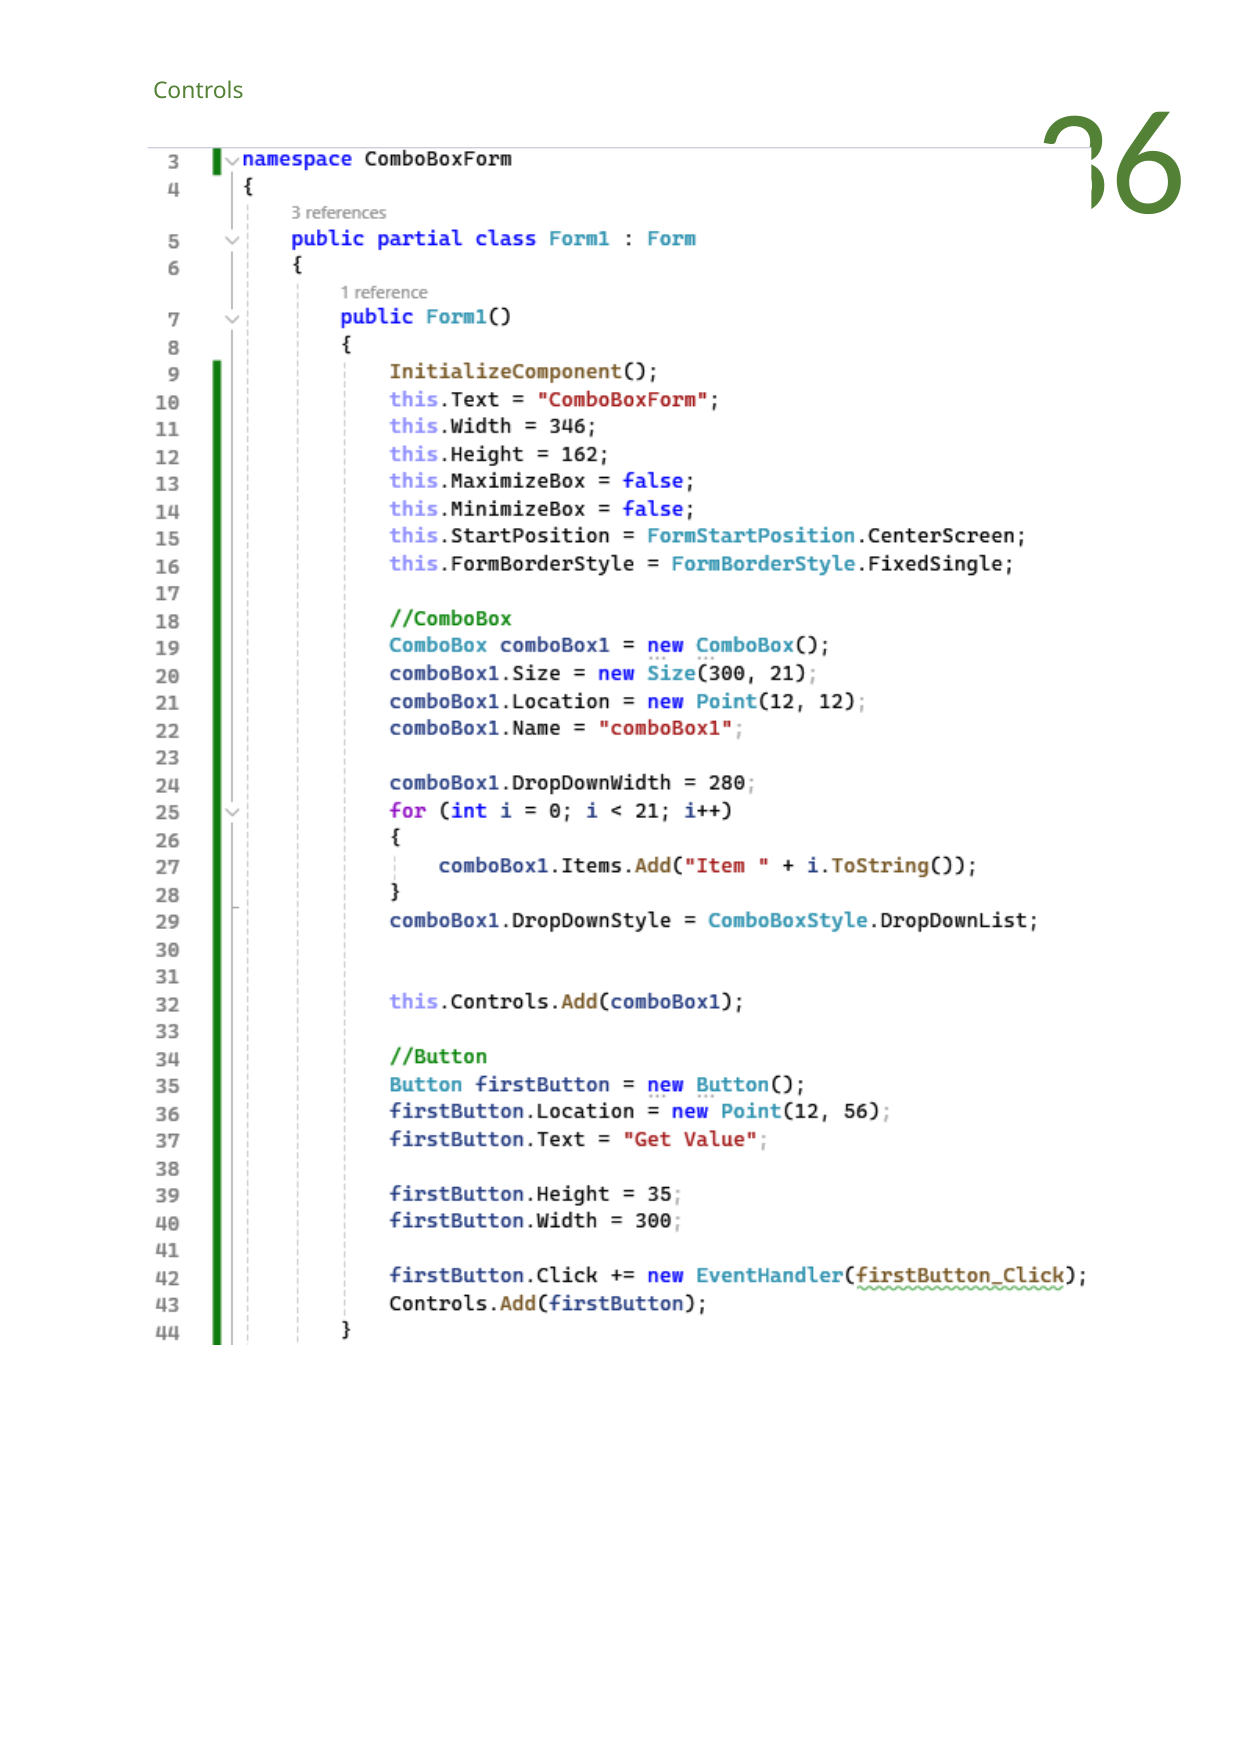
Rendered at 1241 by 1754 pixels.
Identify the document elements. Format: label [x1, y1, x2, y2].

picture [147, 147, 1092, 1345]
